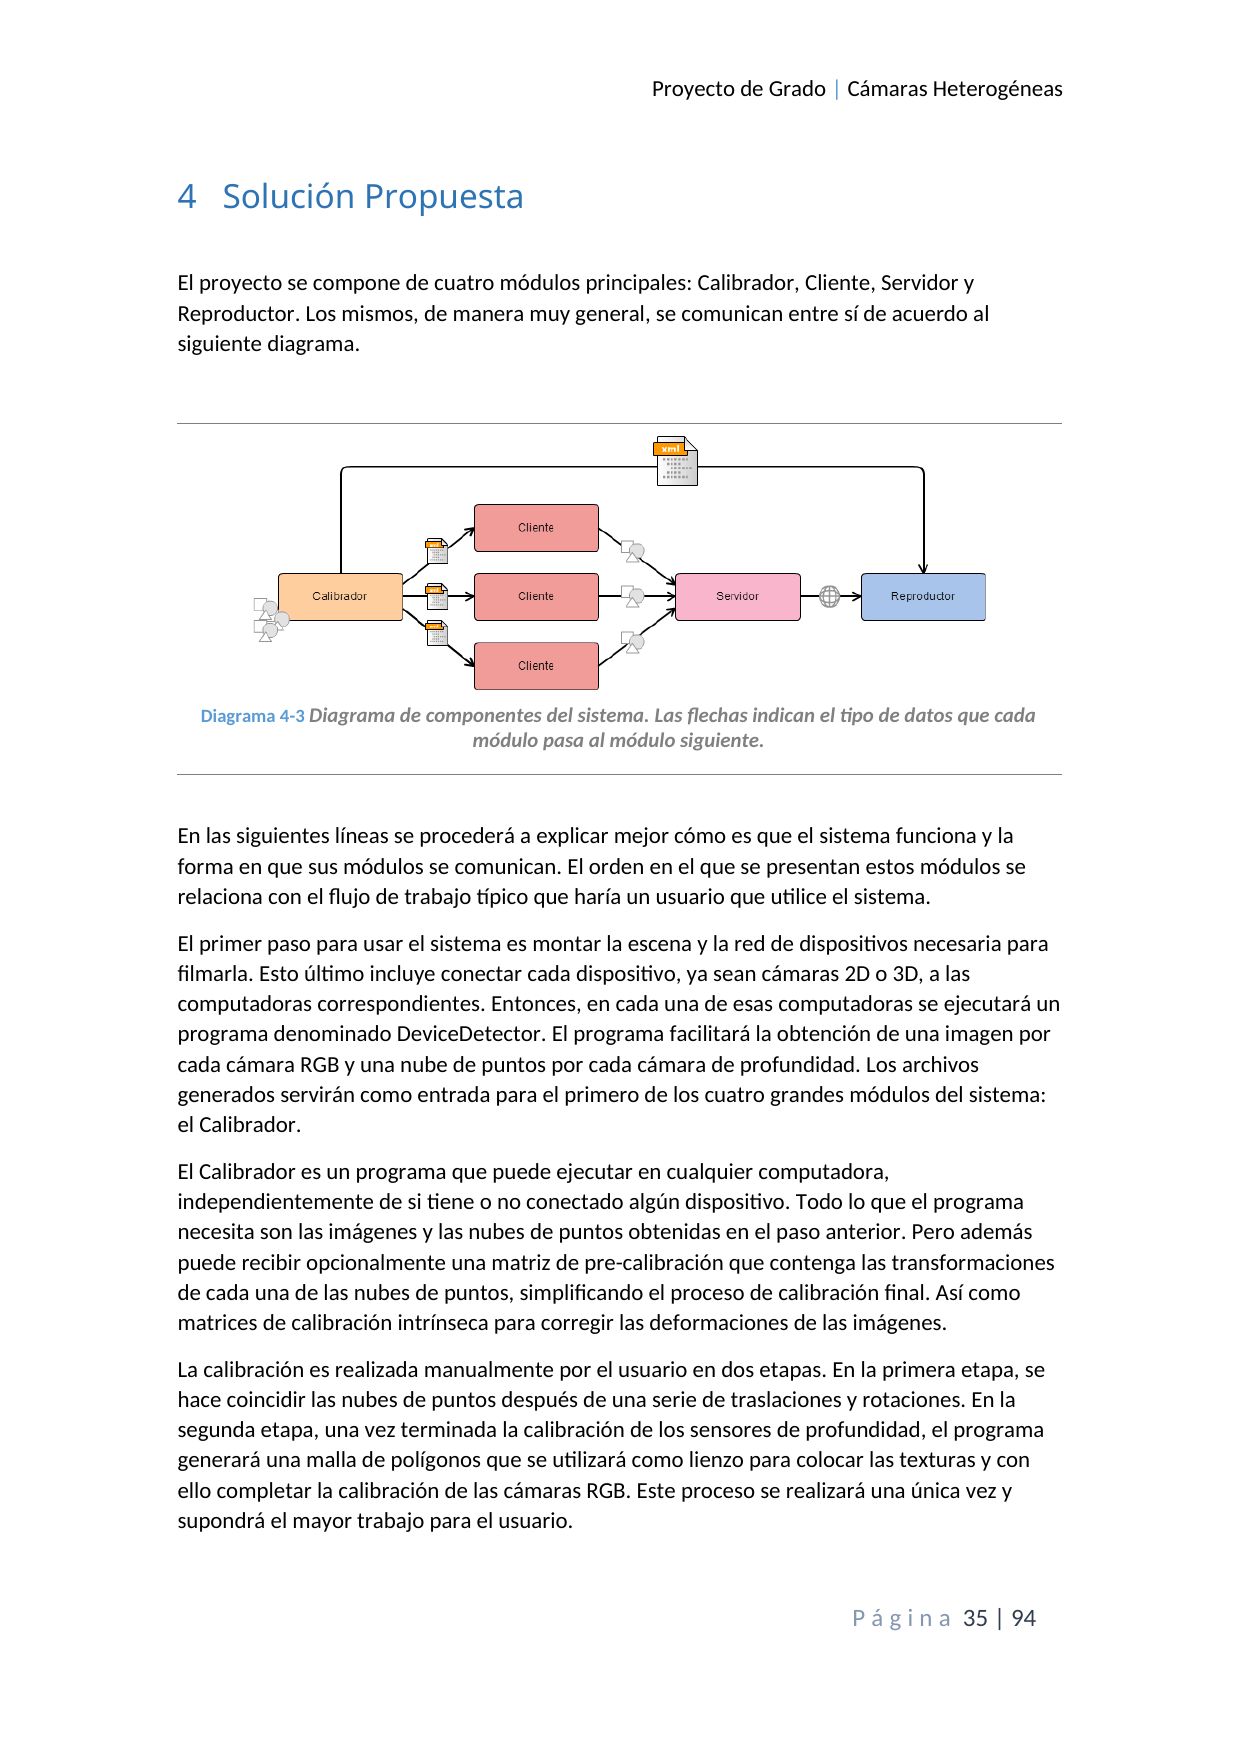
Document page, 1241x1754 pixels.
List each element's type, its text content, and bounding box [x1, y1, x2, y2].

table_header 41 [177, 424, 1062, 774]
picture [253, 436, 986, 690]
text Así como matrices de calibración intrínseca para corregir las deformaciones de las imágenes. [177, 1157, 1063, 1336]
subtitle Solución Propuesta [177, 173, 1063, 218]
